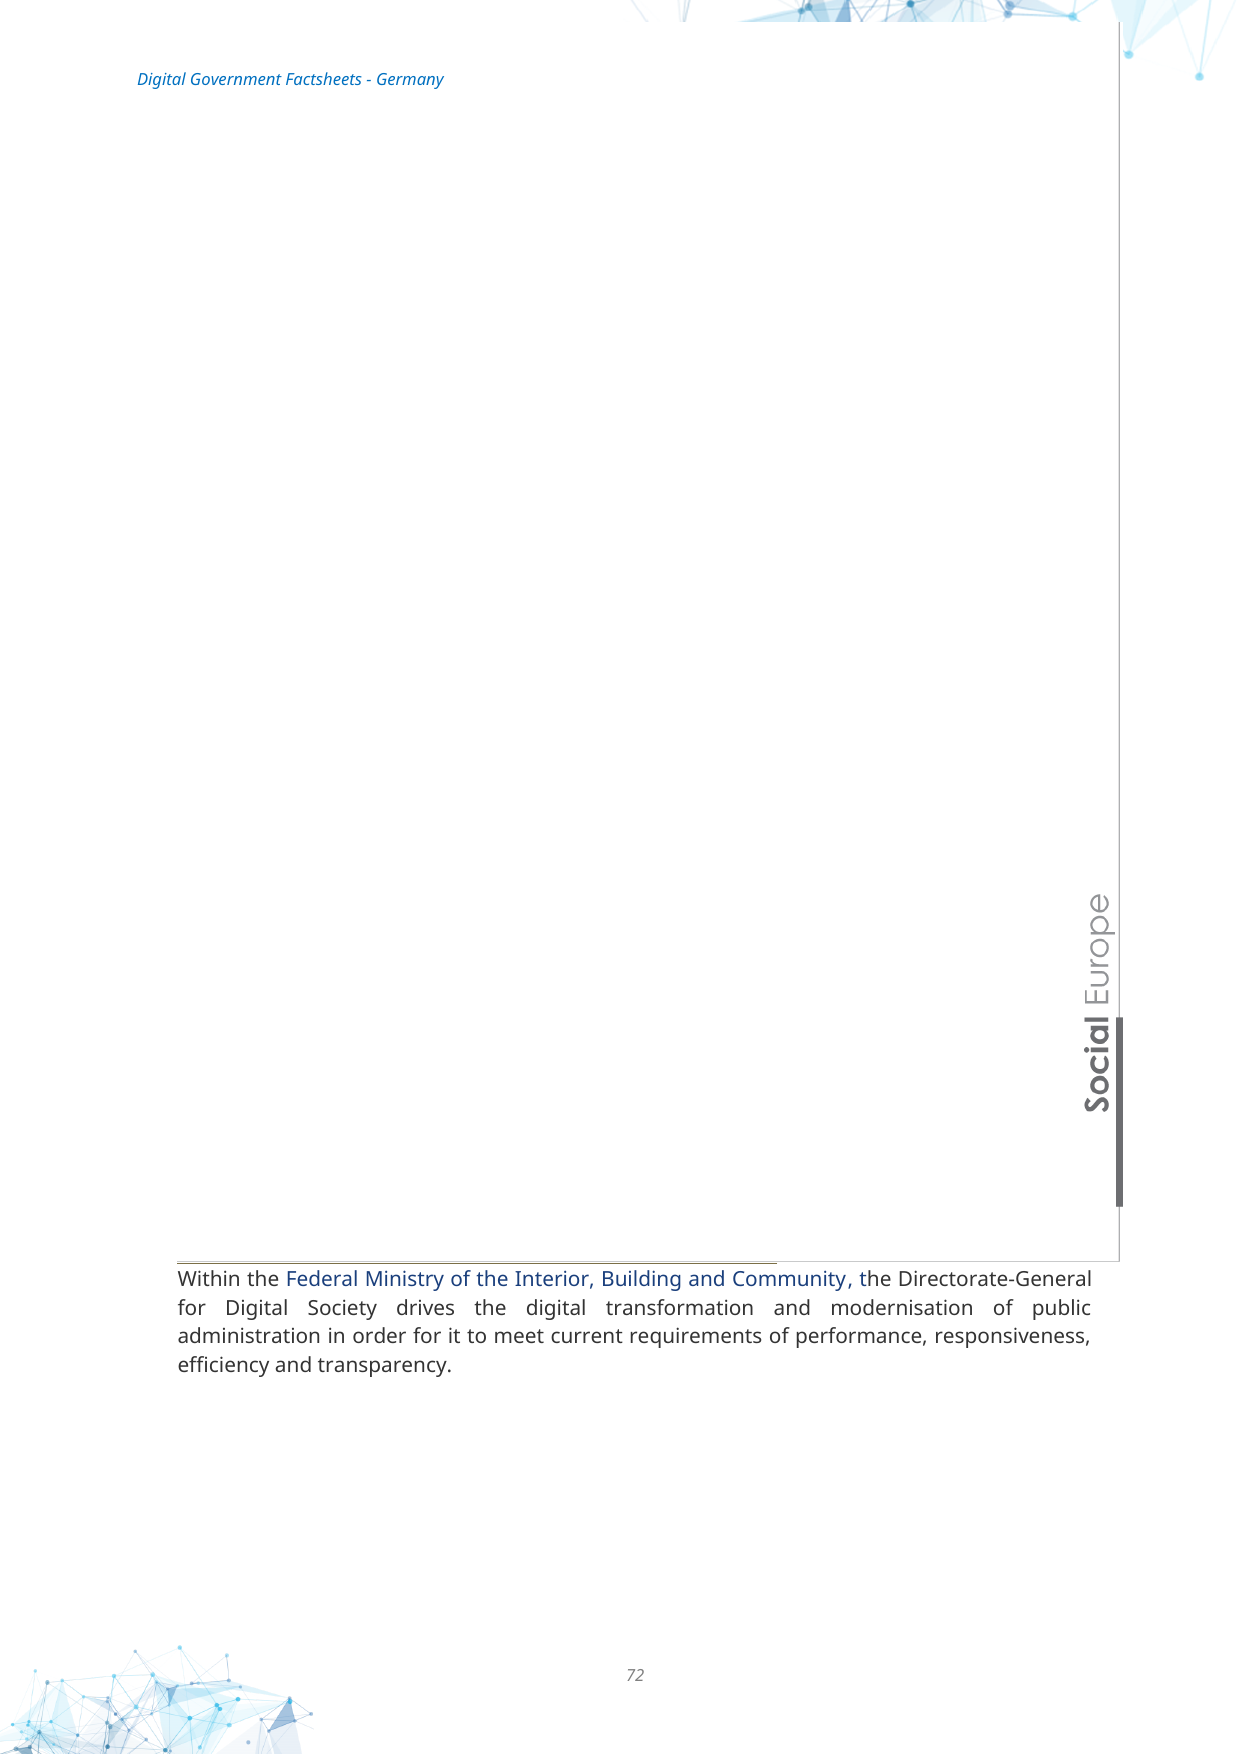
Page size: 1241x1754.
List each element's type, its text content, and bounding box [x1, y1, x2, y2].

text Within the Federal Ministry of the Interior, Building and Community, the Directorate-General for Digital Society drives the digital transformation and modernisation of public administration in order for it to meet current requirements of performance, responsiveness, efficiency and transparency. [177, 1264, 1092, 1378]
picture [177, 22, 1123, 1262]
